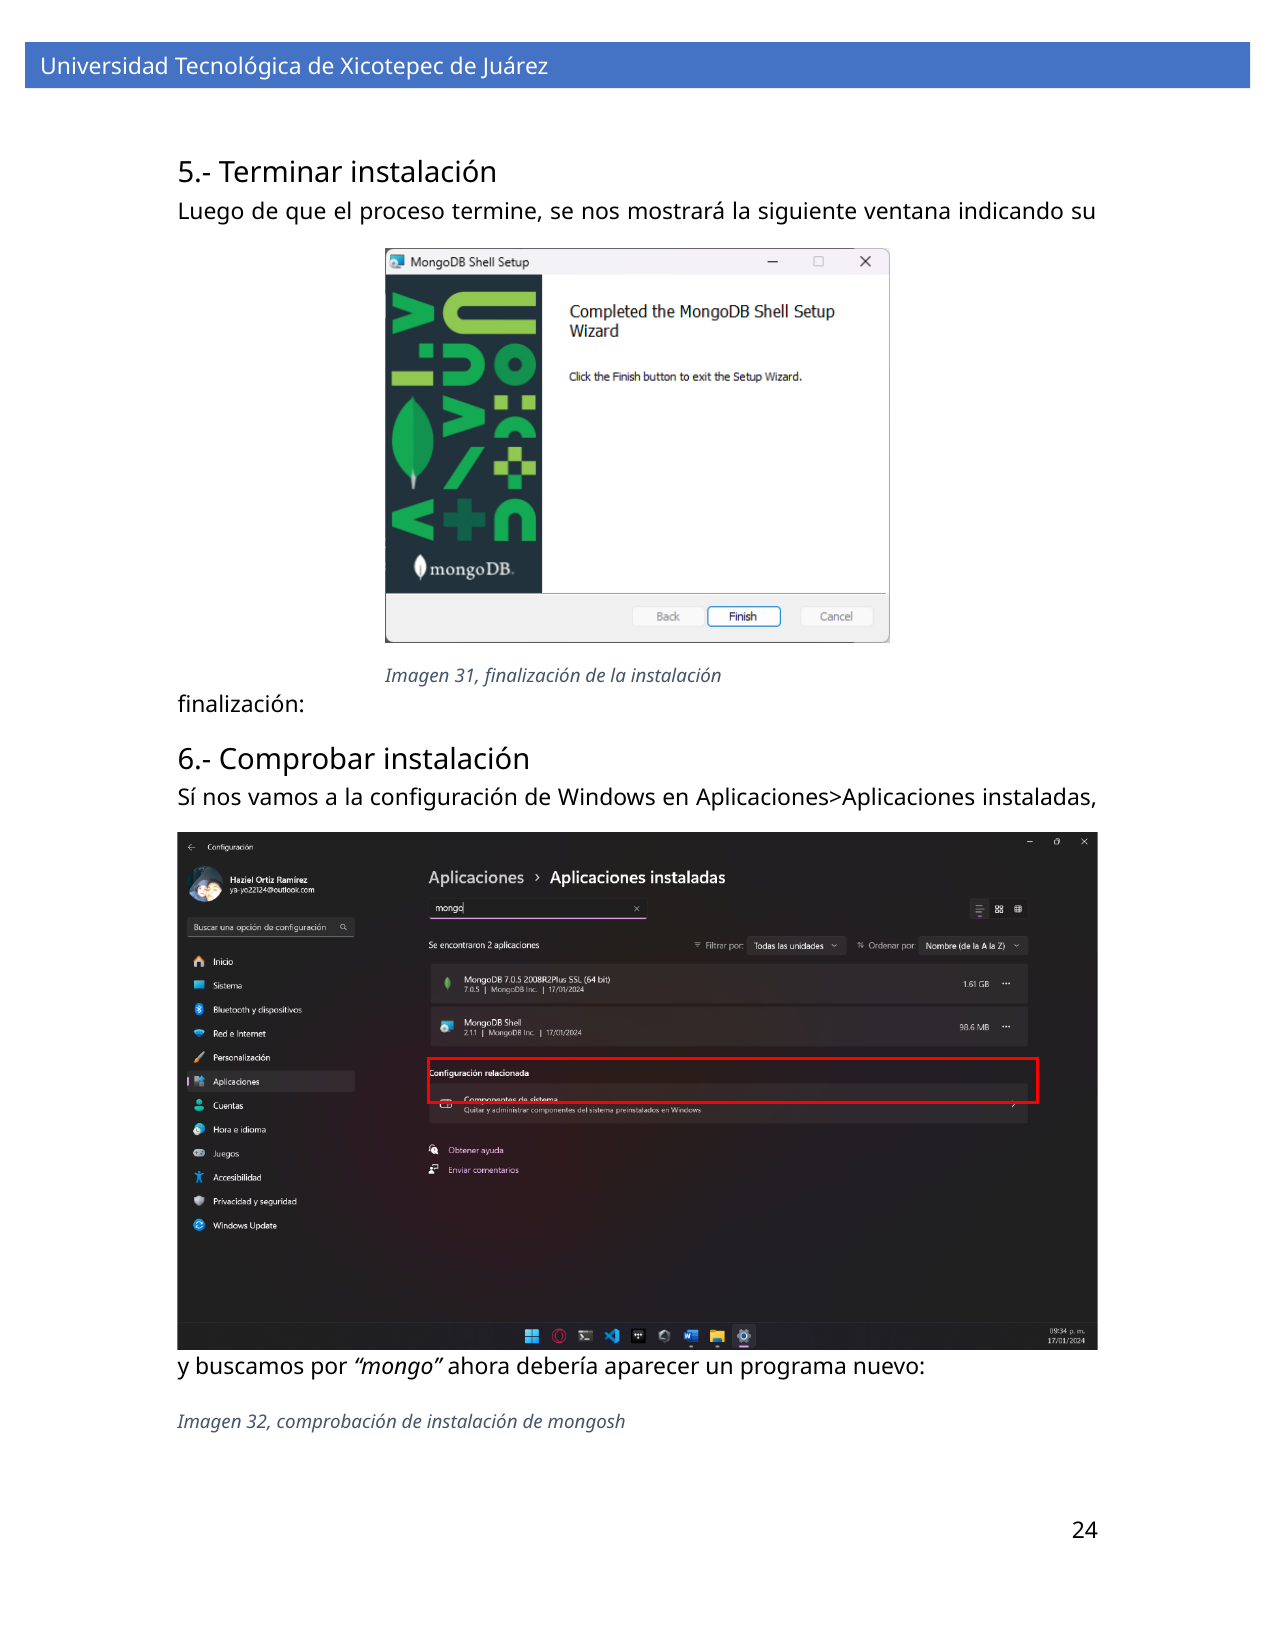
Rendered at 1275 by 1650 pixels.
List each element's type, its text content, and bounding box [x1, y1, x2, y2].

picture [177, 832, 1098, 1350]
subtitle 6.- Comprobar instalación [177, 738, 1098, 778]
picture [385, 248, 890, 643]
text Sí nos vamos a la configuración de Windows en Aplicaciones>Aplicaciones instaladas, y buscamos por “mongo” ahora debería aparecer un programa nuevo: [177, 781, 1098, 832]
subtitle 5.- Terminar instalación [177, 152, 1098, 191]
text Sí nos vamos a la configuración de Windows en Aplicaciones>Aplicaciones instaladas, y buscamos por “mongo” ahora debería aparecer un programa nuevo: [177, 1350, 1098, 1381]
